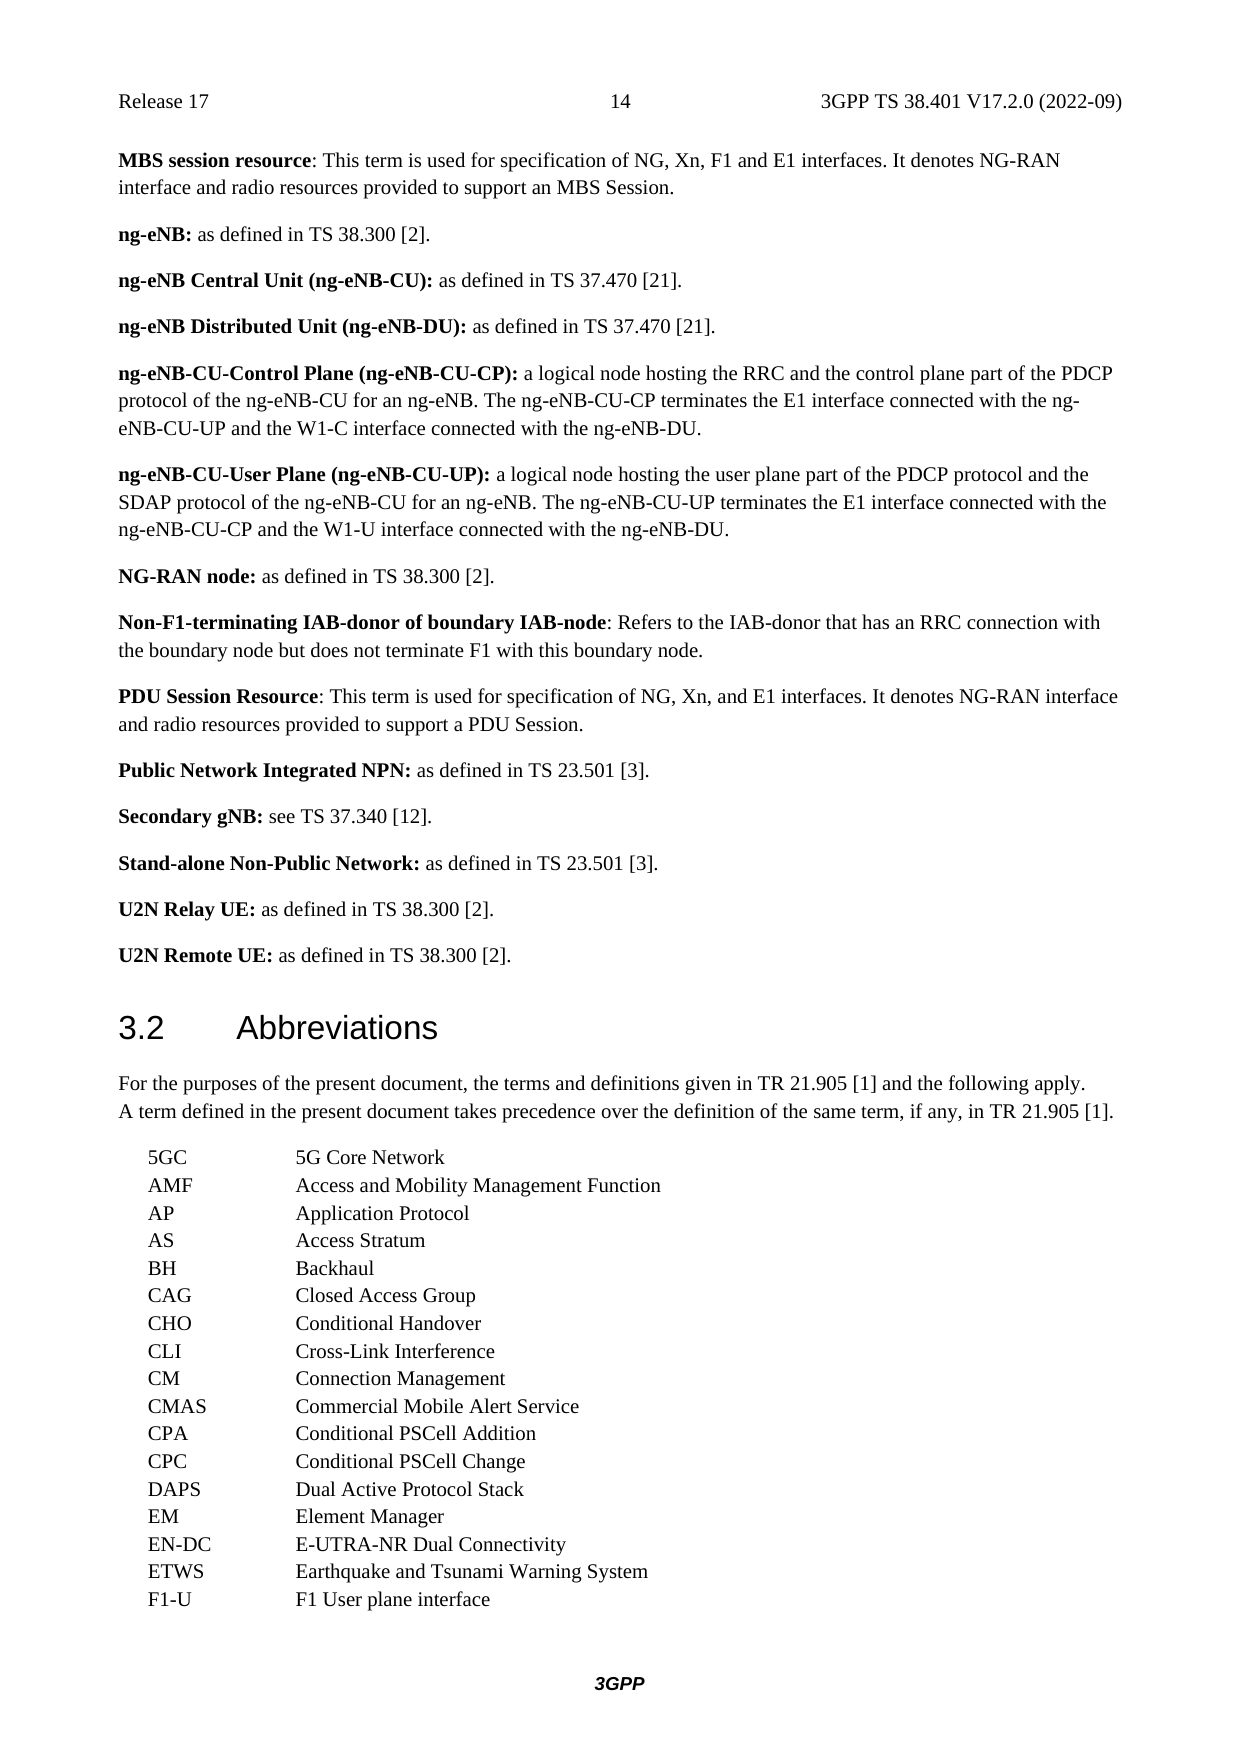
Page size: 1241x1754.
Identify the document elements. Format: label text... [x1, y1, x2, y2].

text EM Element Manager [148, 1504, 1122, 1528]
text Non-F1-terminating IAB-donor of boundary IAB-node: Refers to the IAB-donor that has an RRC connection with the boundary node but does not terminate F1 with this boundary node. [118, 610, 1122, 662]
text CHO Conditional Handover [148, 1311, 1122, 1335]
text AMF Access and Mobility Management Function [148, 1173, 1122, 1197]
text PDU Session Resource: This term is used for specification of NG, Xn, and E1 interfaces. It denotes NG-RAN interface and radio resources provided to support a PDU Session. [118, 684, 1122, 736]
text NG-RAN node: as defined in TS 38.300 [2]. [118, 564, 1122, 588]
text 5GC 5G Core Network [148, 1145, 1122, 1169]
text ng-eNB Distributed Unit (ng-eNB-DU): as defined in TS 37.470 [21]. [118, 314, 1122, 338]
text CLI Cross-Link Interference [148, 1338, 1122, 1363]
text U2N Remote UE: as defined in TS 38.300 [2]. [118, 943, 1122, 967]
text ng-eNB Central Unit (ng-eNB-CU): as defined in TS 37.470 [21]. [118, 268, 1122, 292]
text MBS session resource: This term is used for specification of NG, Xn, F1 and E1 interfaces. It denotes NG-RAN interface and radio resources provided to support an MBS Session. [118, 147, 1122, 199]
text ETWS Earthquake and Tsunami Warning System [148, 1559, 1122, 1583]
subtitle 3.2 Abbreviations [118, 1008, 1122, 1047]
text F1-U F1 User plane interface [148, 1587, 1122, 1611]
text CPA Conditional PSCell Addition [148, 1421, 1122, 1445]
text CPC Conditional PSCell Change [148, 1449, 1122, 1473]
text ng-eNB: as defined in TS 38.300 [2]. [118, 221, 1122, 246]
text BH Backhaul [148, 1256, 1122, 1280]
text CM Connection Management [148, 1366, 1122, 1390]
text Stand-alone Non-Public Network: as defined in TS 23.501 [3]. [118, 851, 1122, 875]
text DAPS Dual Active Protocol Stack [148, 1477, 1122, 1501]
text CMAS Commercial Mobile Alert Service [148, 1394, 1122, 1418]
text AS Access Stratum [148, 1228, 1122, 1252]
text ng-eNB-CU-User Plane (ng-eNB-CU-UP): a logical node hosting the user plane part of the PDCP protocol and the SDAP protocol of the ng-eNB-CU for an ng-eNB. The ng-eNB-CU-UP terminates the E1 interface connected with the ng-eNB-CU-CP and the W1-U interface connected with the ng-eNB-DU. [118, 462, 1122, 541]
text Public Network Integrated NPN: as defined in TS 23.501 [3]. [118, 758, 1122, 782]
text CAG Closed Access Group [148, 1283, 1122, 1307]
text AP Application Protocol [148, 1201, 1122, 1224]
text Secondary gNB: see TS 37.340 [12]. [118, 804, 1122, 828]
text For the purposes of the present document, the terms and definitions given in TR 21.905 [1] and the following apply. A term defined in the present document takes precedence over the definition of the same term, if any, in TR 21.905 [1]. [118, 1071, 1122, 1123]
text EN-DC E-UTRA-NR Dual Connectivity [148, 1532, 1122, 1556]
text U2N Relay UE: as defined in TS 38.300 [2]. [118, 897, 1122, 921]
text ng-eNB-CU-Control Plane (ng-eNB-CU-CP): a logical node hosting the RRC and the control plane part of the PDCP protocol of the ng-eNB-CU for an ng-eNB. The ng-eNB-CU-CP terminates the E1 interface connected with the ng-eNB-CU-UP and the W1-C interface connected with the ng-eNB-DU. [118, 361, 1122, 440]
